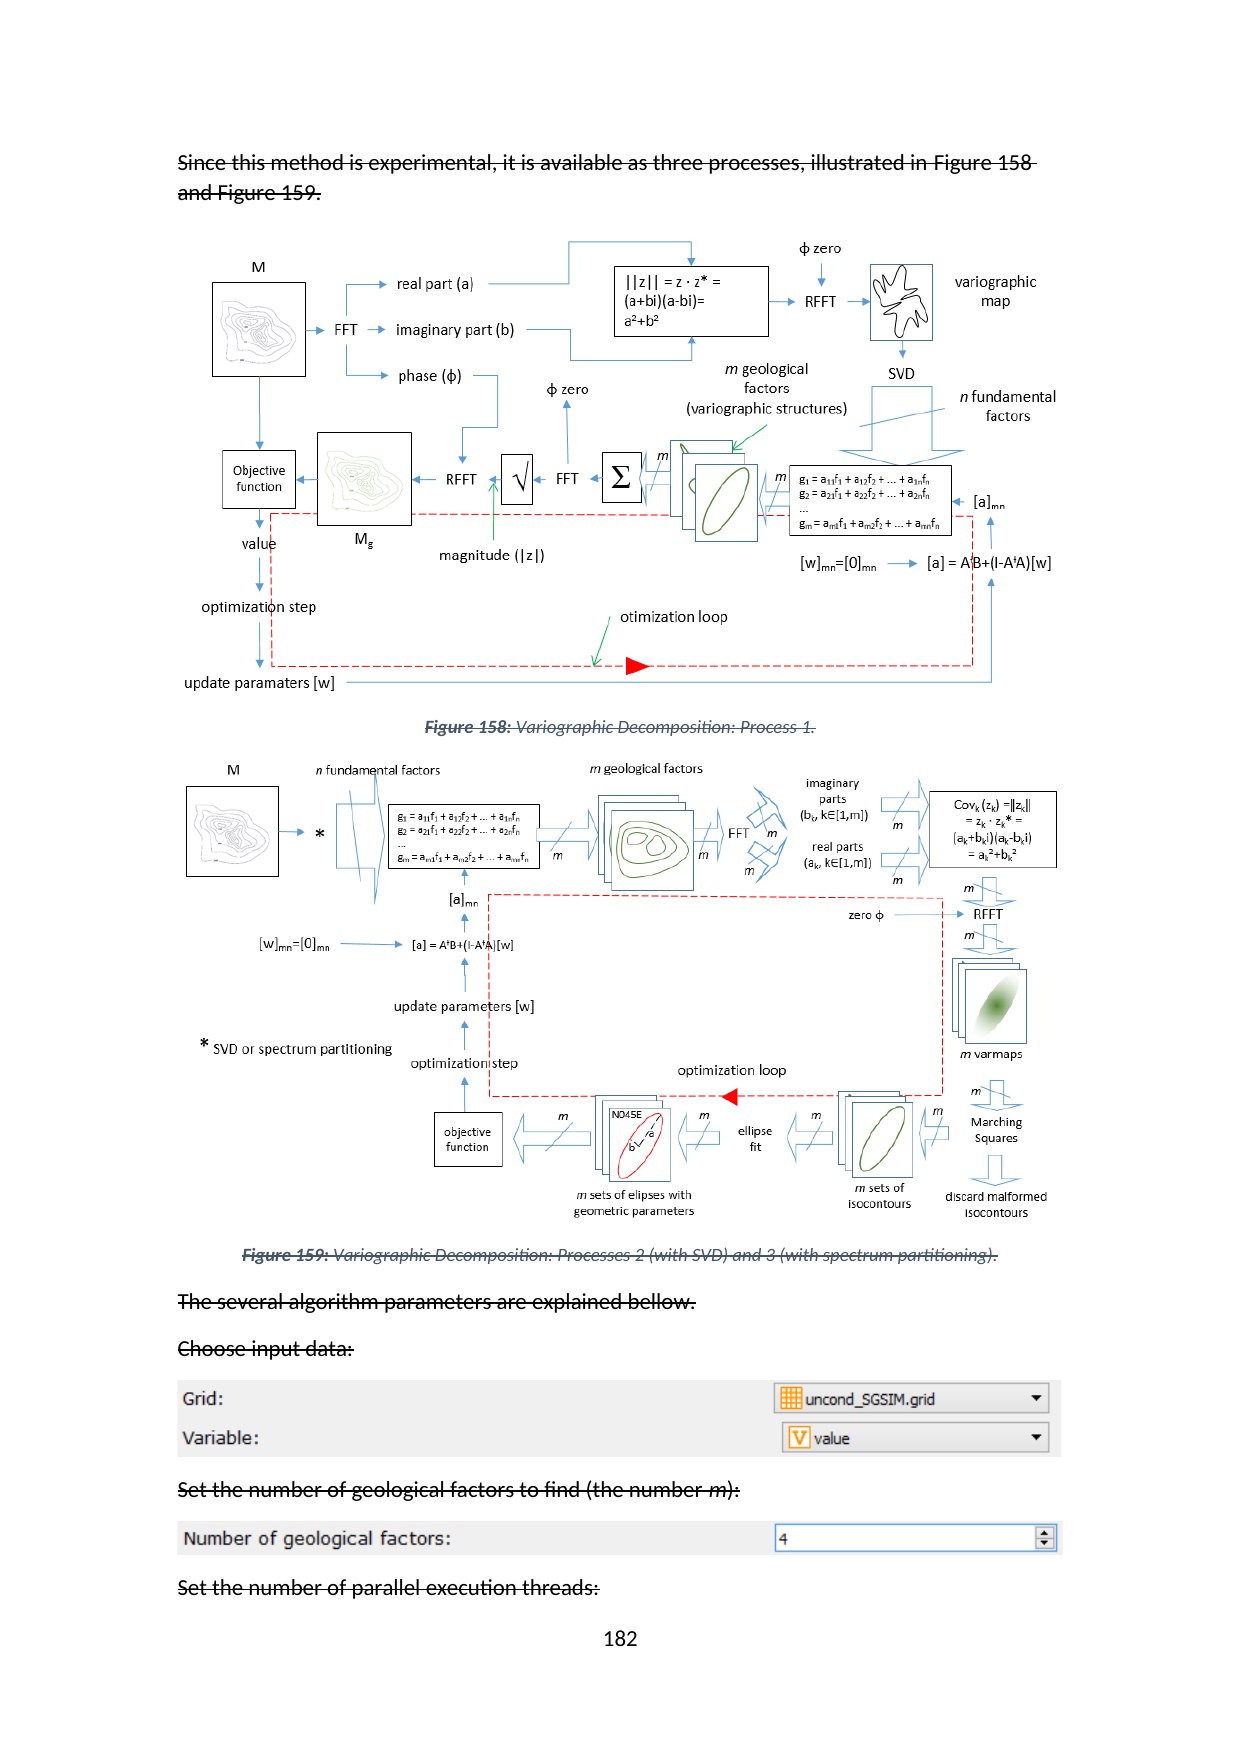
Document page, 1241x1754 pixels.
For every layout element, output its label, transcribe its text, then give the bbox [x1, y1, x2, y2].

picture [177, 759, 1063, 1225]
text Figure 158: Variographic Decomposition: Process 1. [177, 715, 1063, 738]
text Figure 159: Variographic Decomposition: Processes 2 (with SVD) and 3 (with spectrum partitioning). [177, 1243, 1063, 1266]
picture [177, 224, 1062, 697]
picture [177, 1380, 1062, 1457]
text Set the number of parallel execution threads: [177, 1573, 1063, 1601]
picture [177, 1521, 1063, 1555]
text Set the number of geological factors to find (the number m): [177, 1475, 1063, 1503]
text Choose input data: [177, 1334, 1063, 1362]
text The several algorithm parameters are explained bellow. [177, 1287, 1063, 1315]
text Since this method is experimental, it is available as three processes, illustrated in Figure 155 and Figure 156. [177, 148, 1063, 206]
